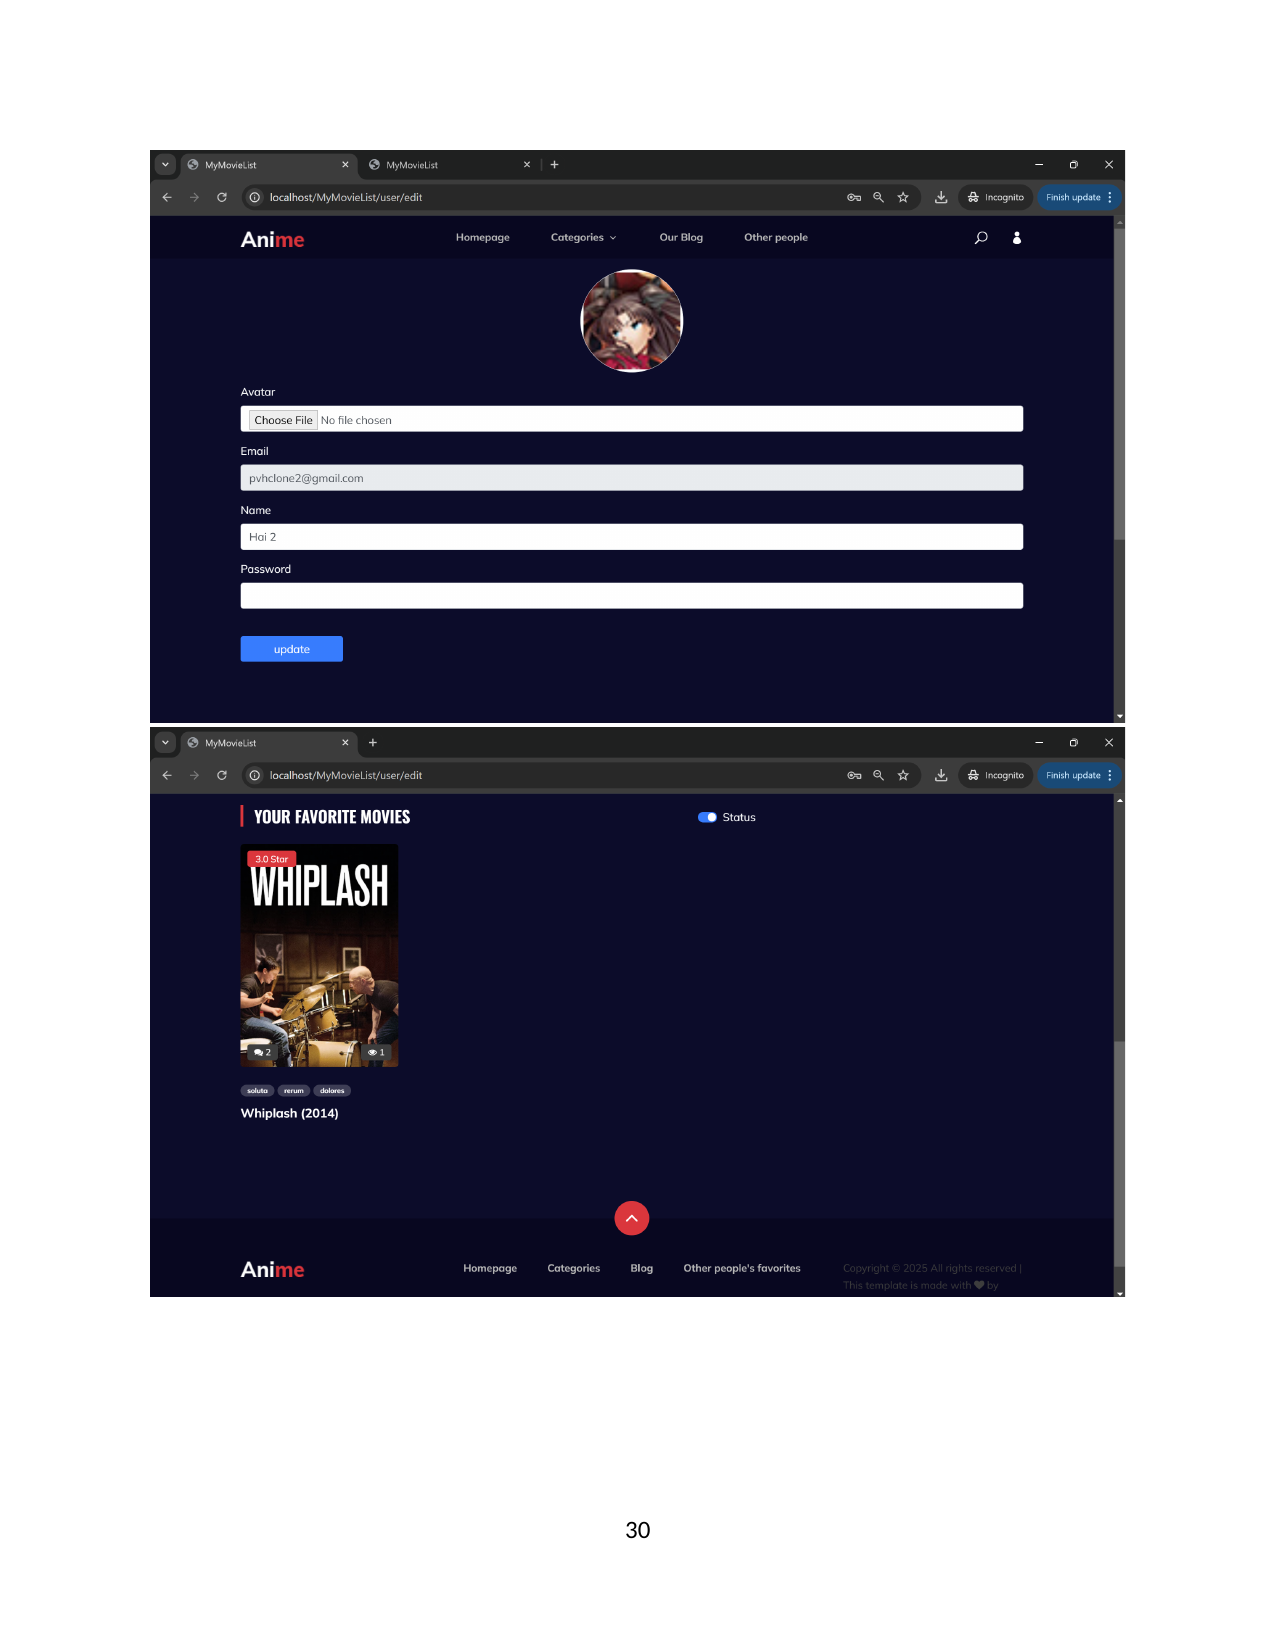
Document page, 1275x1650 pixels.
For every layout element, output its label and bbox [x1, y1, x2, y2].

picture [150, 727, 1125, 1297]
picture [150, 150, 1125, 723]
